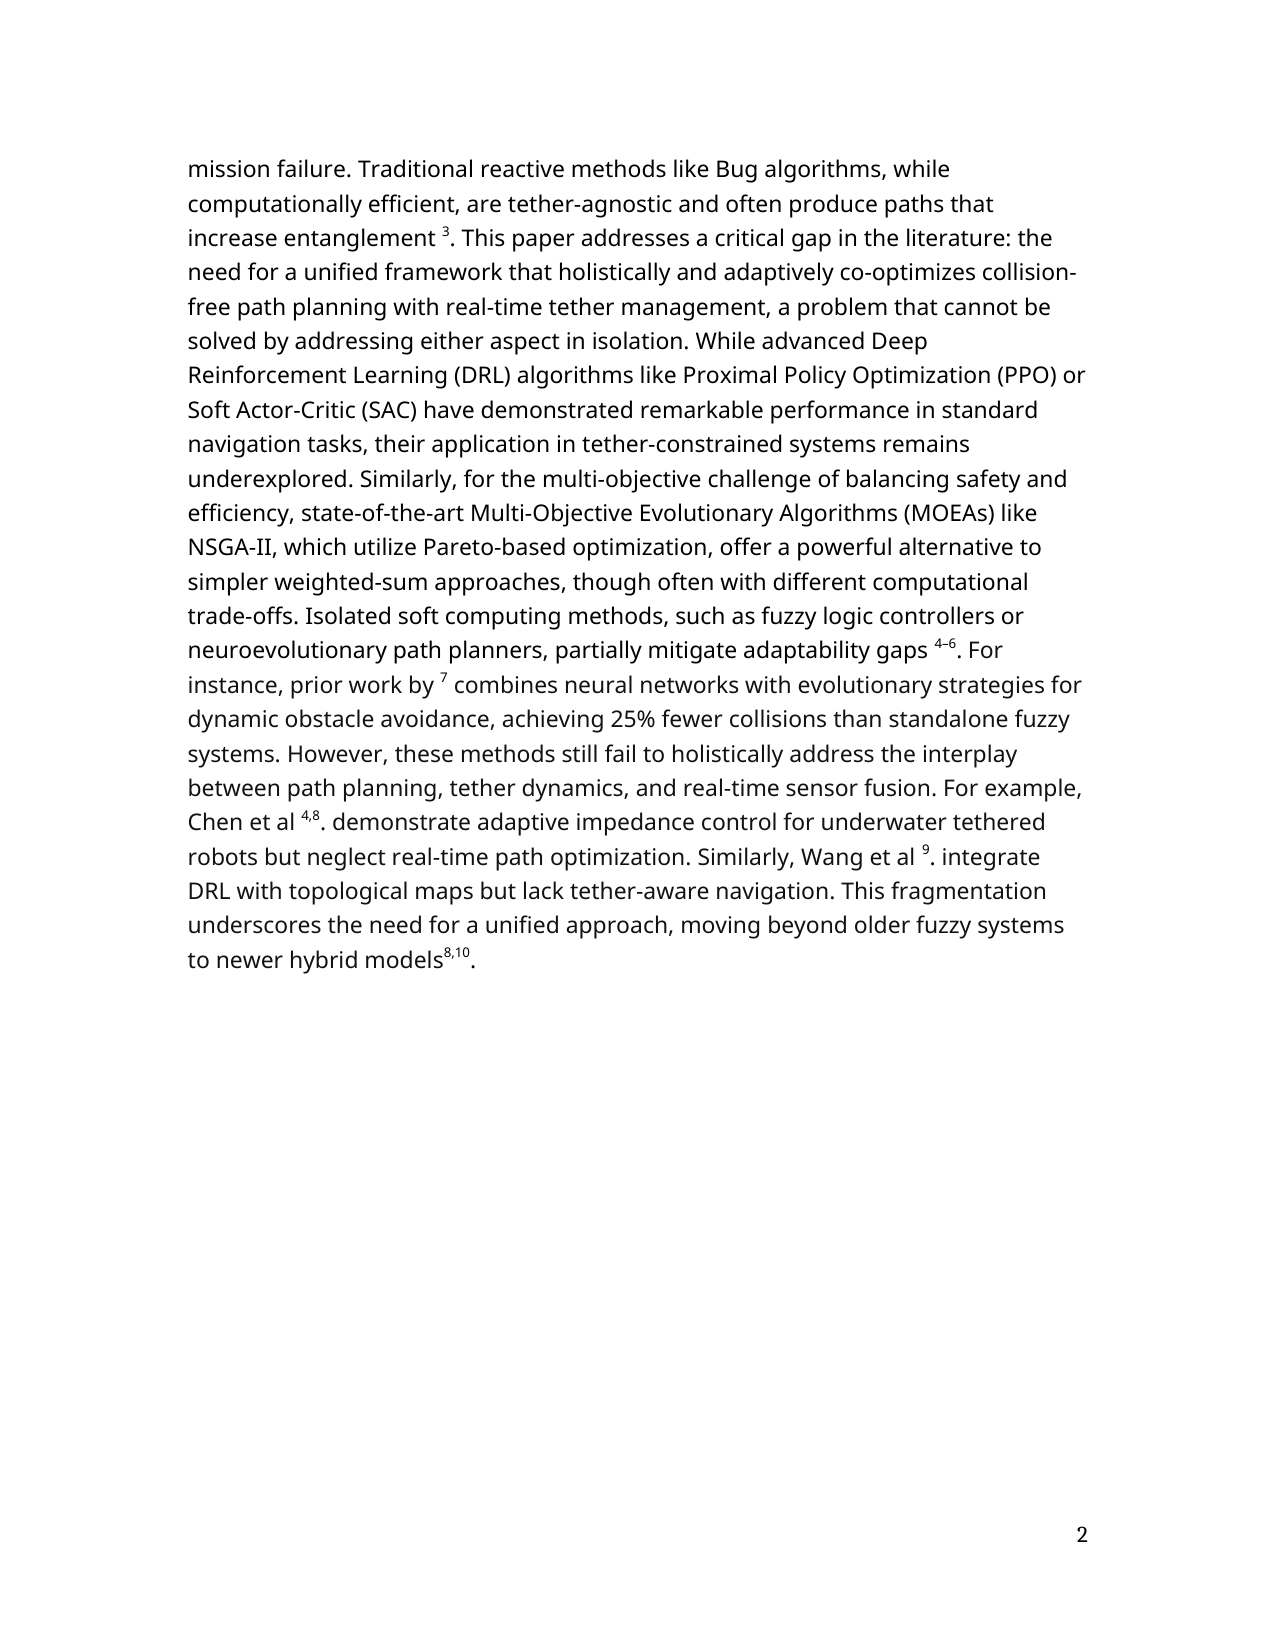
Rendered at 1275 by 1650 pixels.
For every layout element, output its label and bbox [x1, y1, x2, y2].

text [187, 150, 1087, 975]
